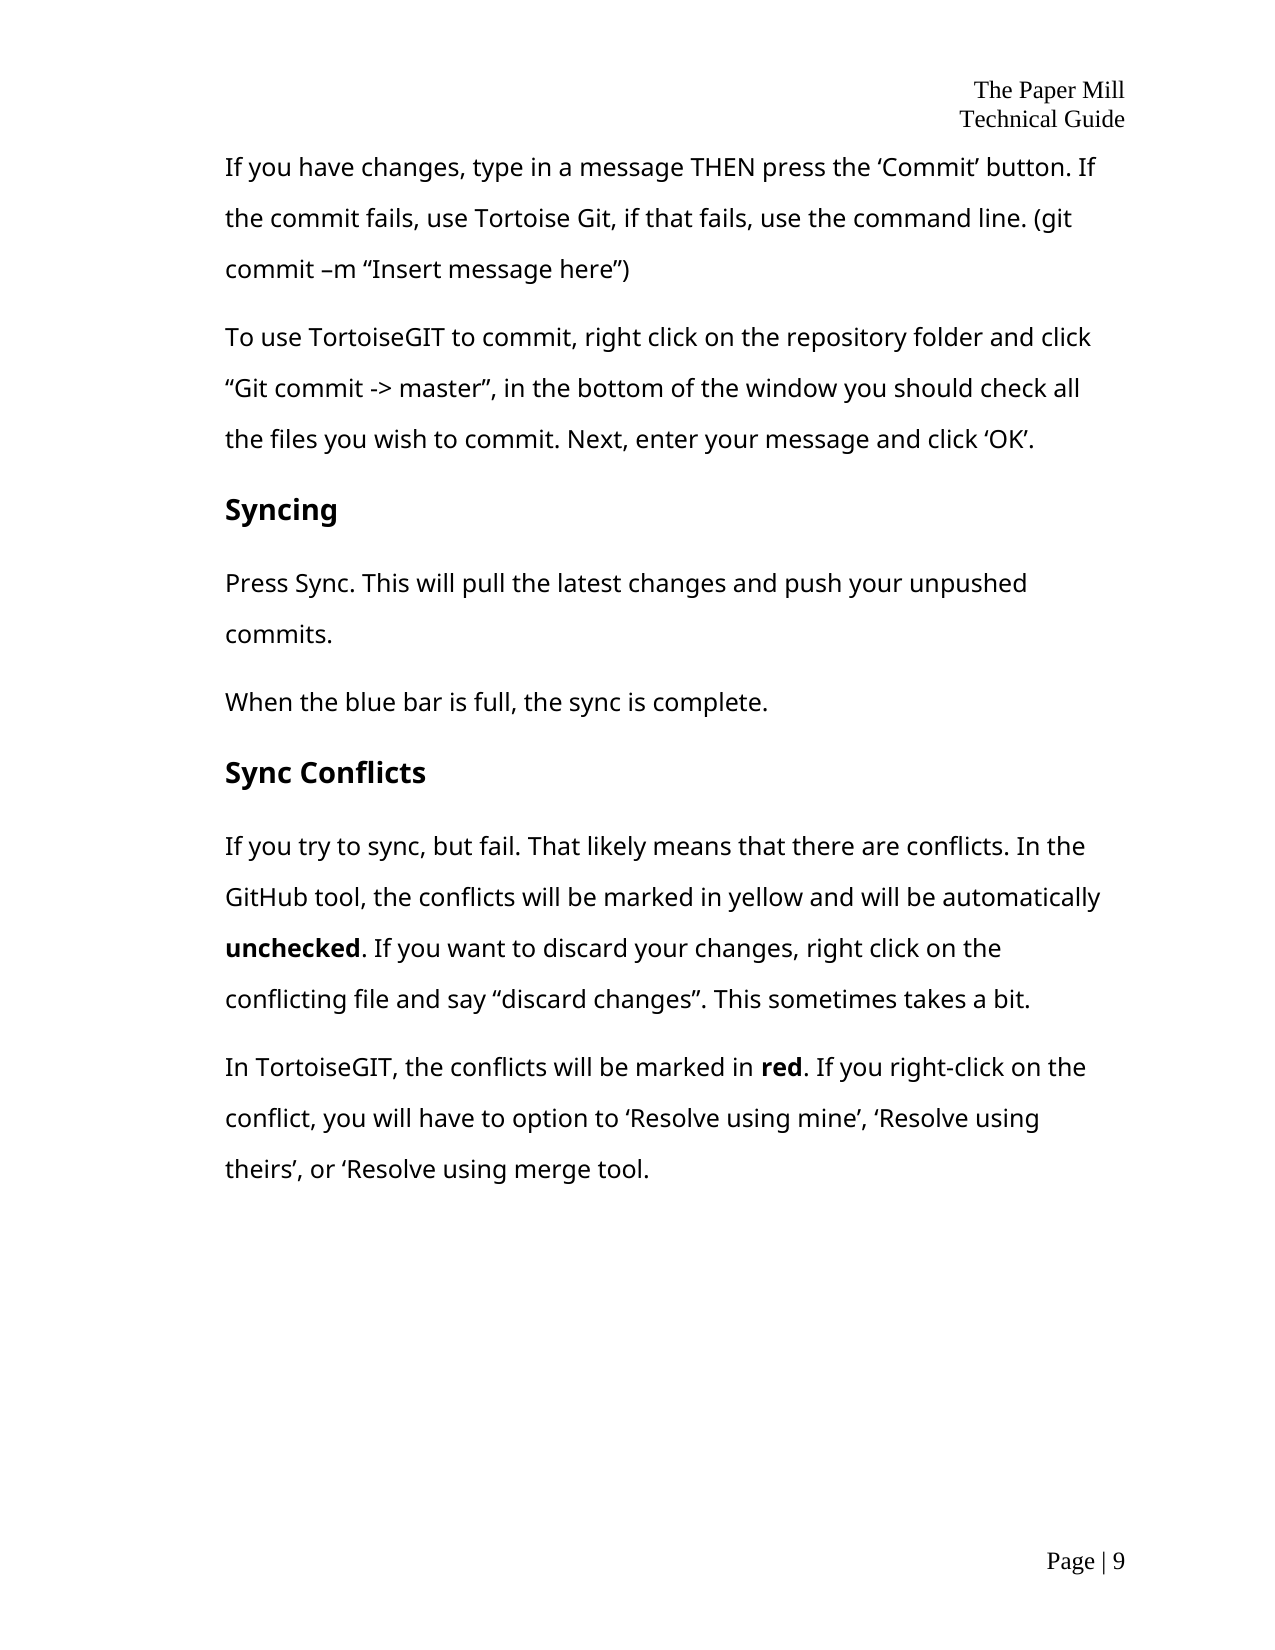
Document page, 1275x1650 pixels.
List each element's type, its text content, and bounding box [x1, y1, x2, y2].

text In TortoiseGIT, the conflicts will be marked in red. If you right-click on the conflict, you will have to option to ‘Resolve using mine’, ‘Resolve using theirs’, or ‘Resolve using merge tool. [225, 1049, 1125, 1185]
text Sync Conflicts [150, 752, 1125, 792]
text If you have changes, type in a message THEN press the ‘Commit’ button. If the commit fails, use Tortoise Git, if that fails, use the command line. (git commit –m “Insert message here”) [225, 150, 1125, 286]
text Press Sync. This will pull the latest changes and push your unpushed commits. [225, 566, 1125, 651]
text If you try to sync, but fail. That likely means that there are conflicts. In the GitHub tool, the conflicts will be marked in yellow and will be automatically unchecked. If you want to discard your changes, right click on the conflicting file and say “discard changes”. This sometimes takes a bit. [225, 828, 1125, 1016]
text To use TortoiseGIT to commit, right click on the repository folder and click “Git commit -> master”, in the bottom of the window you should check all the files you wish to commit. Next, enter your message and click ‘OK’. [225, 320, 1125, 456]
text Syncing [150, 489, 1125, 529]
text When the blue bar is full, the sync is complete. [150, 684, 1125, 718]
